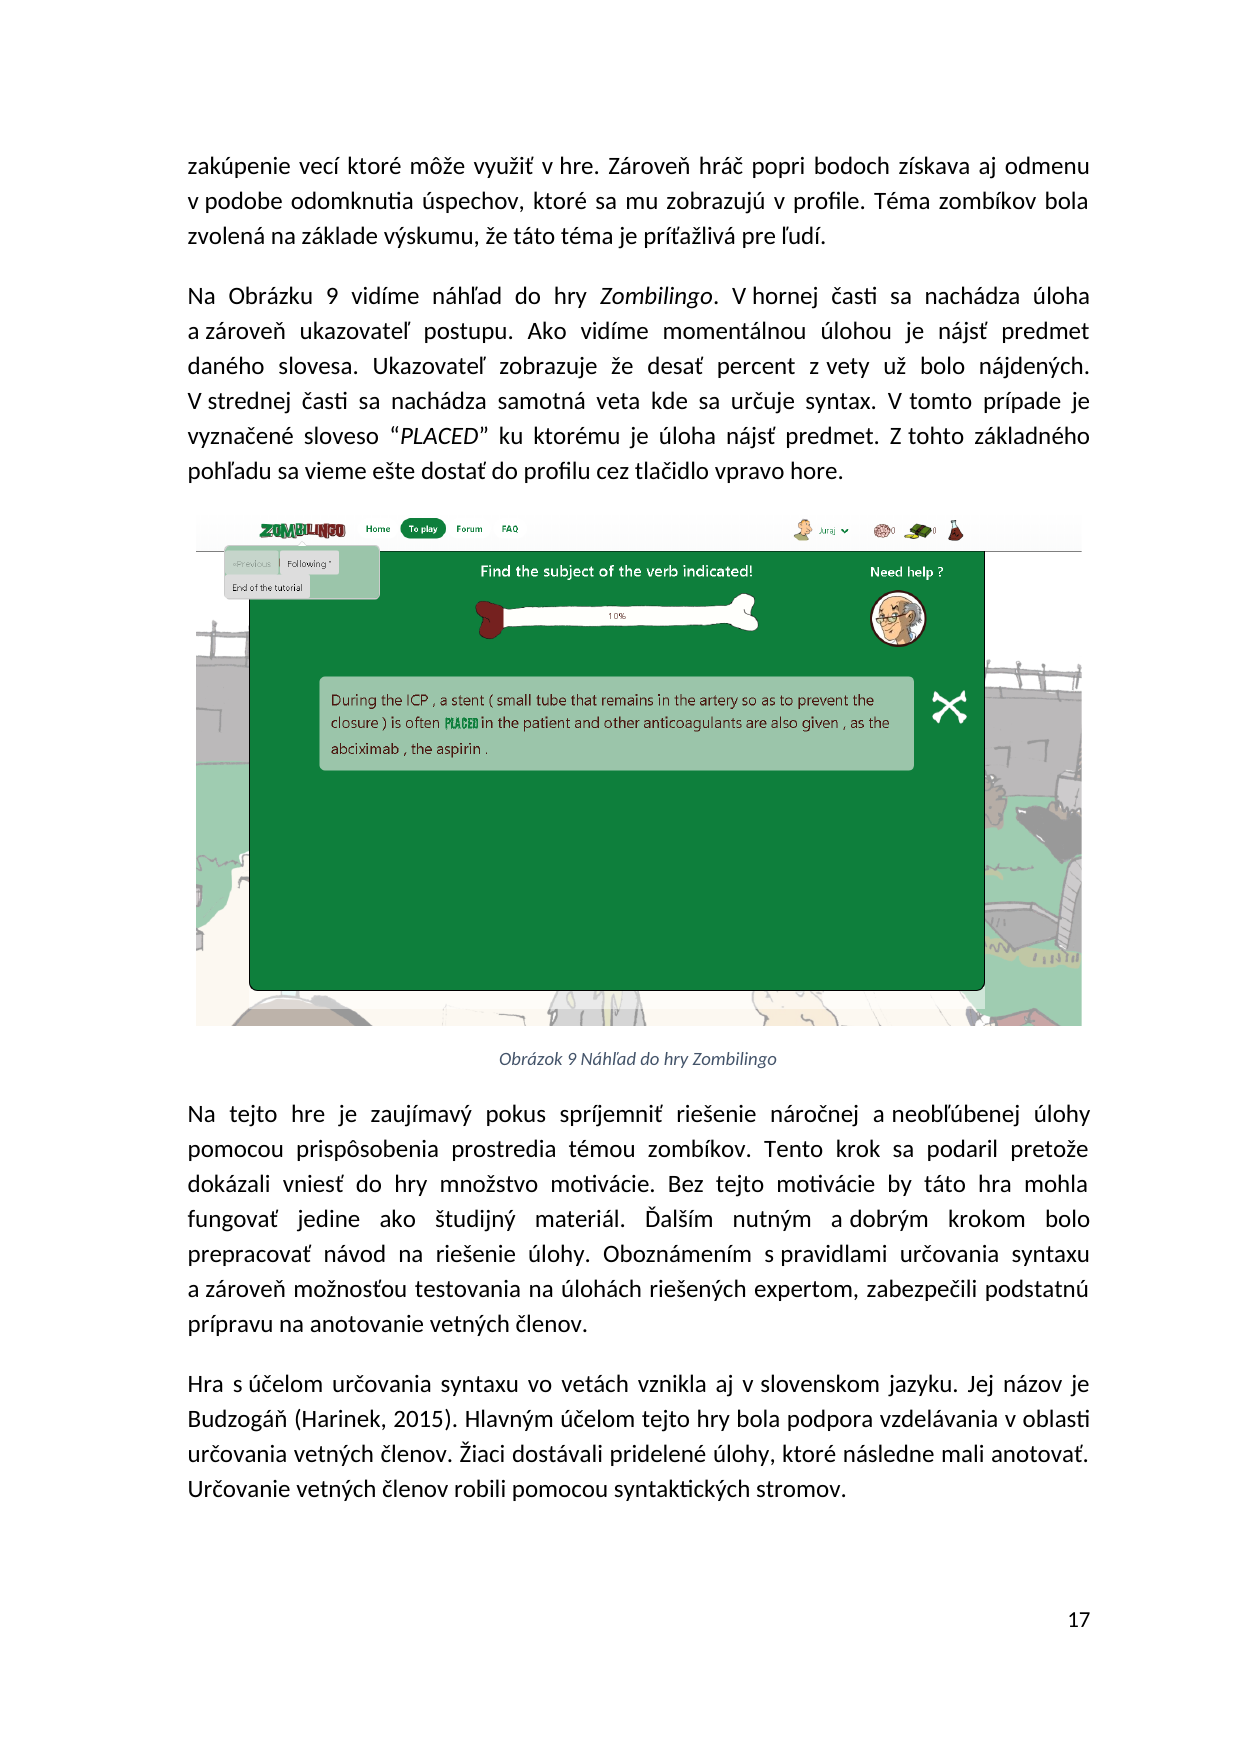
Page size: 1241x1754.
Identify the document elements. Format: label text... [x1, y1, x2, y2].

text Obrázok 9 Náhľad do hry Zombilingo [187, 1047, 1090, 1070]
text Na tejto hre je zaujímavý pokus spríjemniť riešenie náročnej a neobľúbenej úlohy pomocou prispôsobenia prostredia témou zombíkov. Tento krok sa podaril pretože dokázali vniesť do hry množstvo motivácie. Bez tejto motivácie by táto hra mohla fungovať jedine ako študijný materiál. Ďalším nutným a dobrým krokom bolo prepracovať návod na riešenie úlohy. Oboznámením s pravidlami určovania syntaxu a zároveň možnosťou testovania na úlohách riešených expertom, zabezpečili podstatnú prípravu na anotovanie vetných členov. [187, 1098, 1090, 1339]
picture [196, 515, 1082, 1026]
text Hra s účelom určovania syntaxu vo vetách vznikla aj v slovenskom jazyku. Jej názov je Budzogáň (Harinek, 2015). Hlavným účelom tejto hry bola podpora vzdelávania v oblasti určovania vetných členov. Žiaci dostávali pridelené úlohy, ktoré následne mali anotovať. Určovanie vetných členov robili pomocou syntaktických stromov. [187, 1368, 1090, 1504]
text Na Obrázku 9 vidíme náhľad do hry Zombilingo. V hornej časti sa nachádza úloha a zároveň ukazovateľ postupu. Ako vidíme momentálnou úlohou je nájsť predmet daného slovesa. Ukazovateľ zobrazuje že desať percent z vety už bolo nájdených. V strednej časti sa nachádza samotná veta kde sa určuje syntax. V tomto prípade je vyznačené sloveso “PLACED” ku ktorému je úloha nájsť predmet. Z tohto základného pohľadu sa vieme ešte dostať do profilu cez tlačidlo vpravo hore. [187, 280, 1090, 486]
